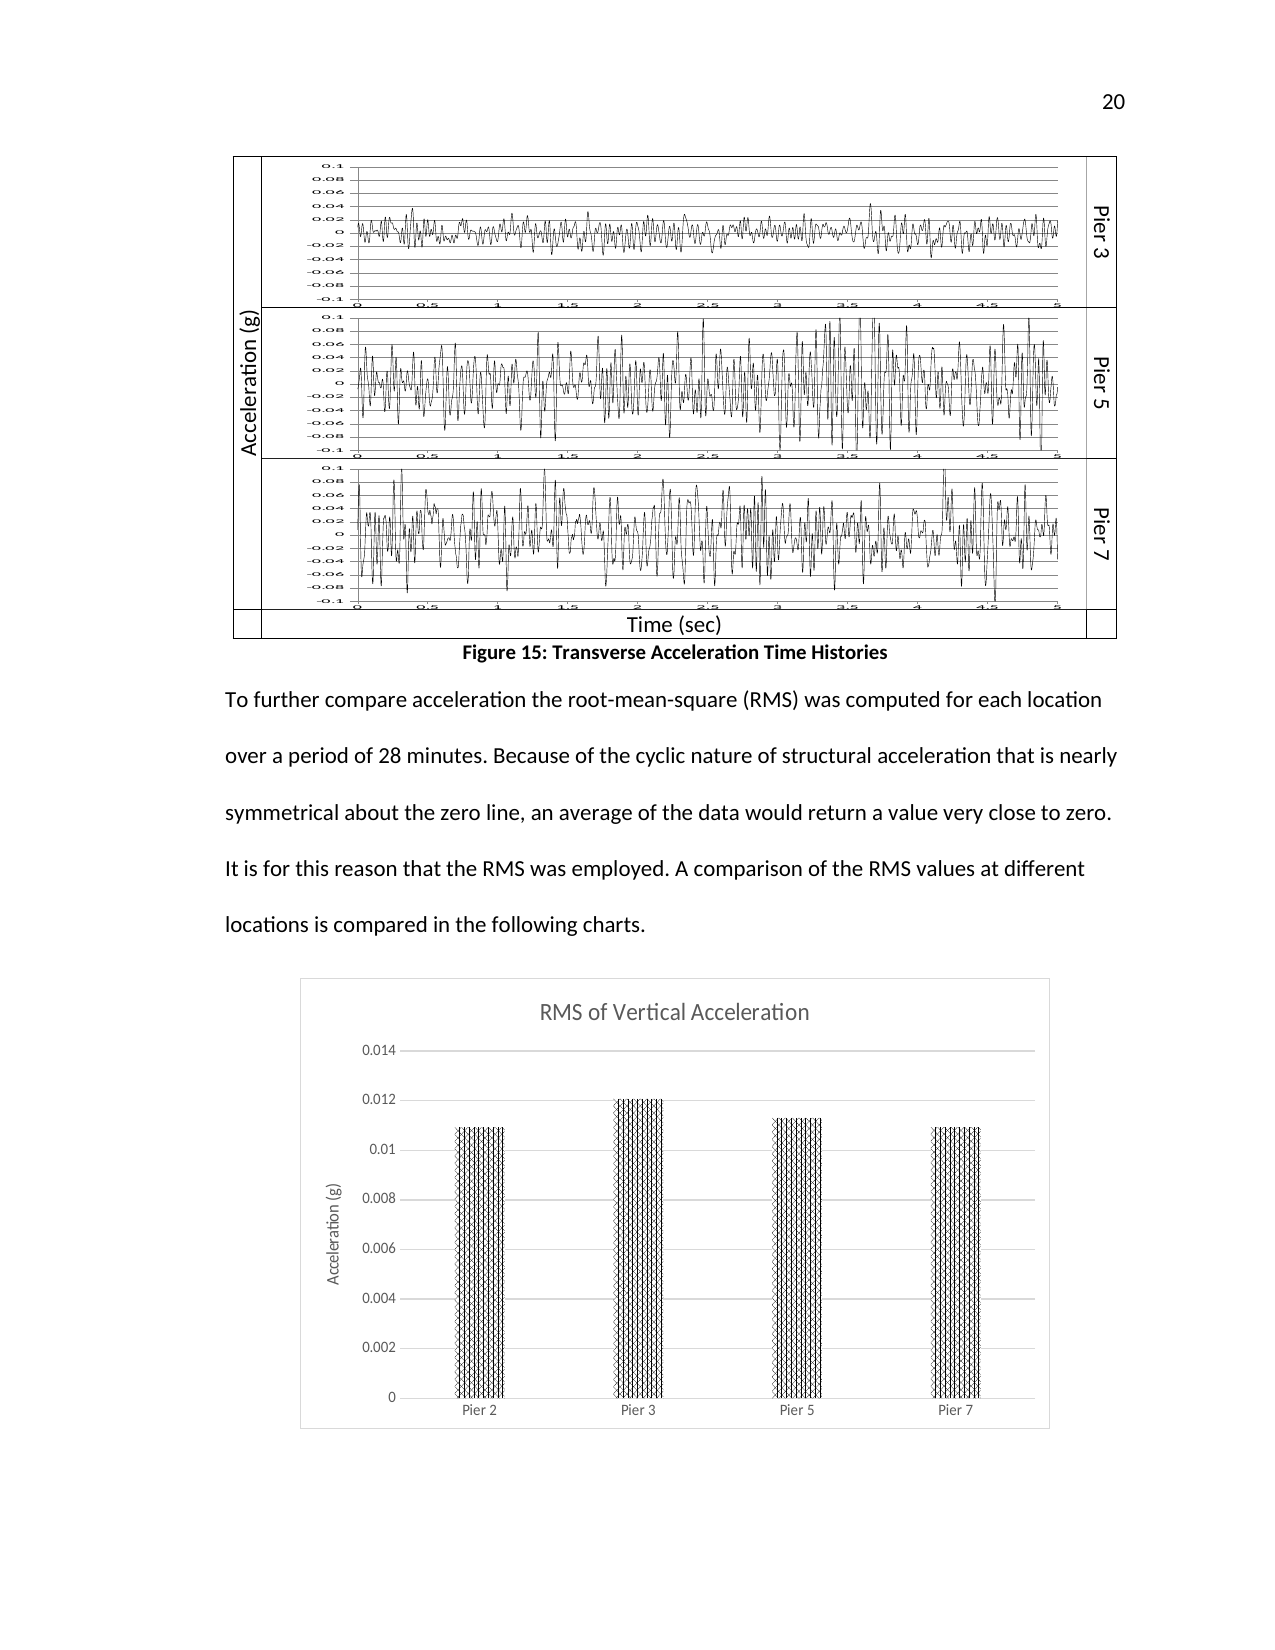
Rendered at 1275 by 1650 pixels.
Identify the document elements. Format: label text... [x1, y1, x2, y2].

table_header Acceleration (g) [234, 157, 261, 609]
table_cell [234, 610, 261, 638]
table_cell Pier 5 [1087, 308, 1116, 458]
table_cell Time (sec) [262, 610, 1086, 638]
table_cell [1087, 610, 1116, 638]
table_cell Pier 3 [1087, 157, 1116, 307]
text Figure 15: Transverse Acceleration Time Histories [225, 639, 1125, 665]
text To further compare acceleration the root-mean-square (RMS) was computed for each location over a period of 28 minutes. Because of the cyclic nature of structural acceleration that is nearly symmetrical about the zero line, an average of the data would return a value very close to zero. It is for this reason that the RMS was employed. A comparison of the RMS values at different locations is compared in the following charts. [225, 686, 1125, 938]
table_cell Pier 7 [1087, 459, 1116, 609]
